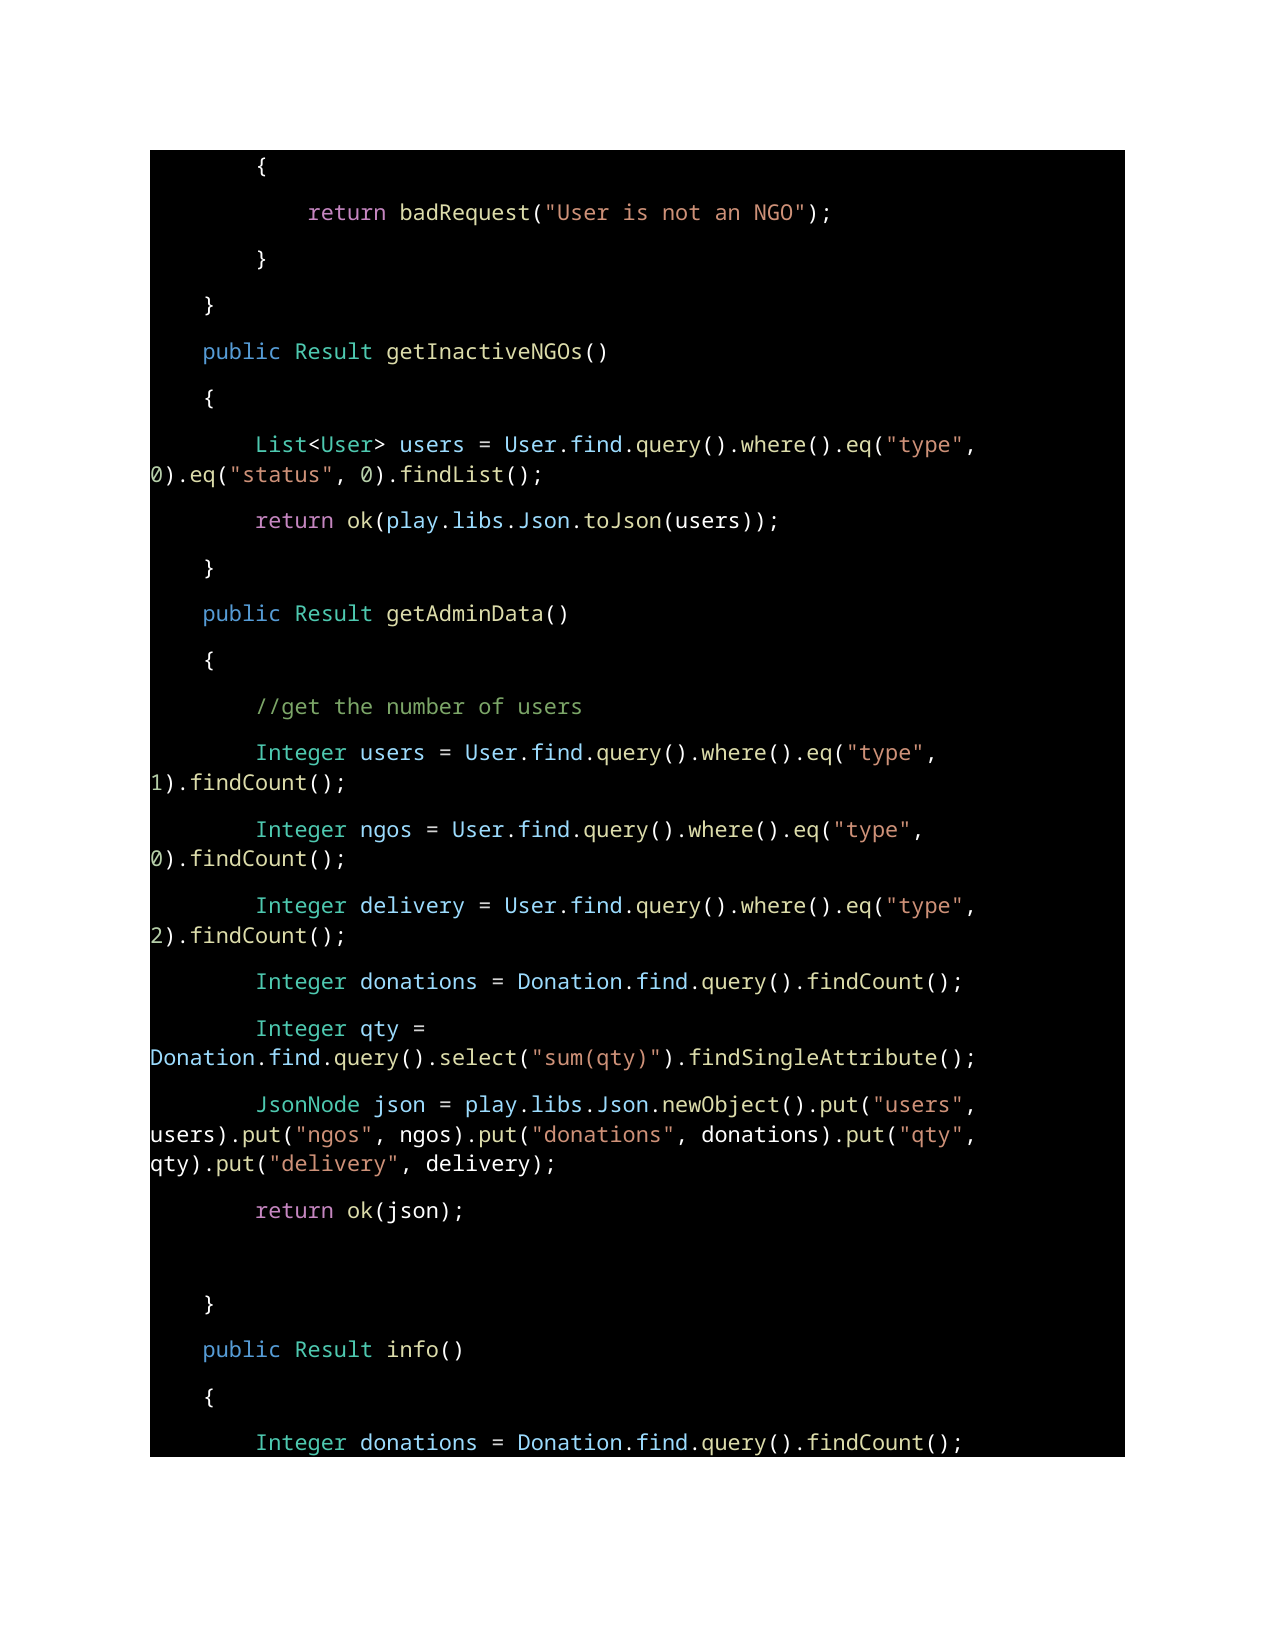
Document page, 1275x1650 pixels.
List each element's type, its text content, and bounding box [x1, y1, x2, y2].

text } [150, 243, 1125, 273]
text { [150, 382, 1125, 412]
text } [150, 1288, 1125, 1317]
text public Result getAdminData() [150, 598, 1125, 628]
text } [150, 289, 1125, 319]
text Integer qty = Donation.find.query().select("sum(qty)").findSingleAttribute(); [150, 1012, 1125, 1072]
text { [150, 1381, 1125, 1410]
text { [150, 150, 1125, 180]
text } [150, 551, 1125, 581]
text List<User> users = User.find.query().where().eq("type", 0).eq("status", 0).findList(); [150, 429, 1125, 488]
text Integer donations = Donation.find.query().findCount(); [150, 966, 1125, 996]
text public Result info() [150, 1334, 1125, 1364]
text return badRequest("User is not an NGO"); [150, 196, 1125, 226]
text Integer users = User.find.query().where().eq("type", 1).findCount(); [150, 737, 1125, 797]
text public Result getInactiveNGOs() [150, 336, 1125, 366]
text return ok(json); [150, 1195, 1125, 1224]
text return ok(play.libs.Json.toJson(users)); [150, 505, 1125, 535]
text JsonNode json = play.libs.Json.newObject().put("users", users).put("ngos", ngos).put("donations", donations).put("qty", qty).put("delivery", delivery); [150, 1089, 1125, 1178]
text { [150, 644, 1125, 674]
text //get the number of users [150, 691, 1125, 721]
text Integer donations = Donation.find.query().findCount(); [150, 1427, 1125, 1457]
text Integer delivery = User.find.query().where().eq("type", 2).findCount(); [150, 890, 1125, 949]
text Integer ngos = User.find.query().where().eq("type", 0).findCount(); [150, 813, 1125, 873]
